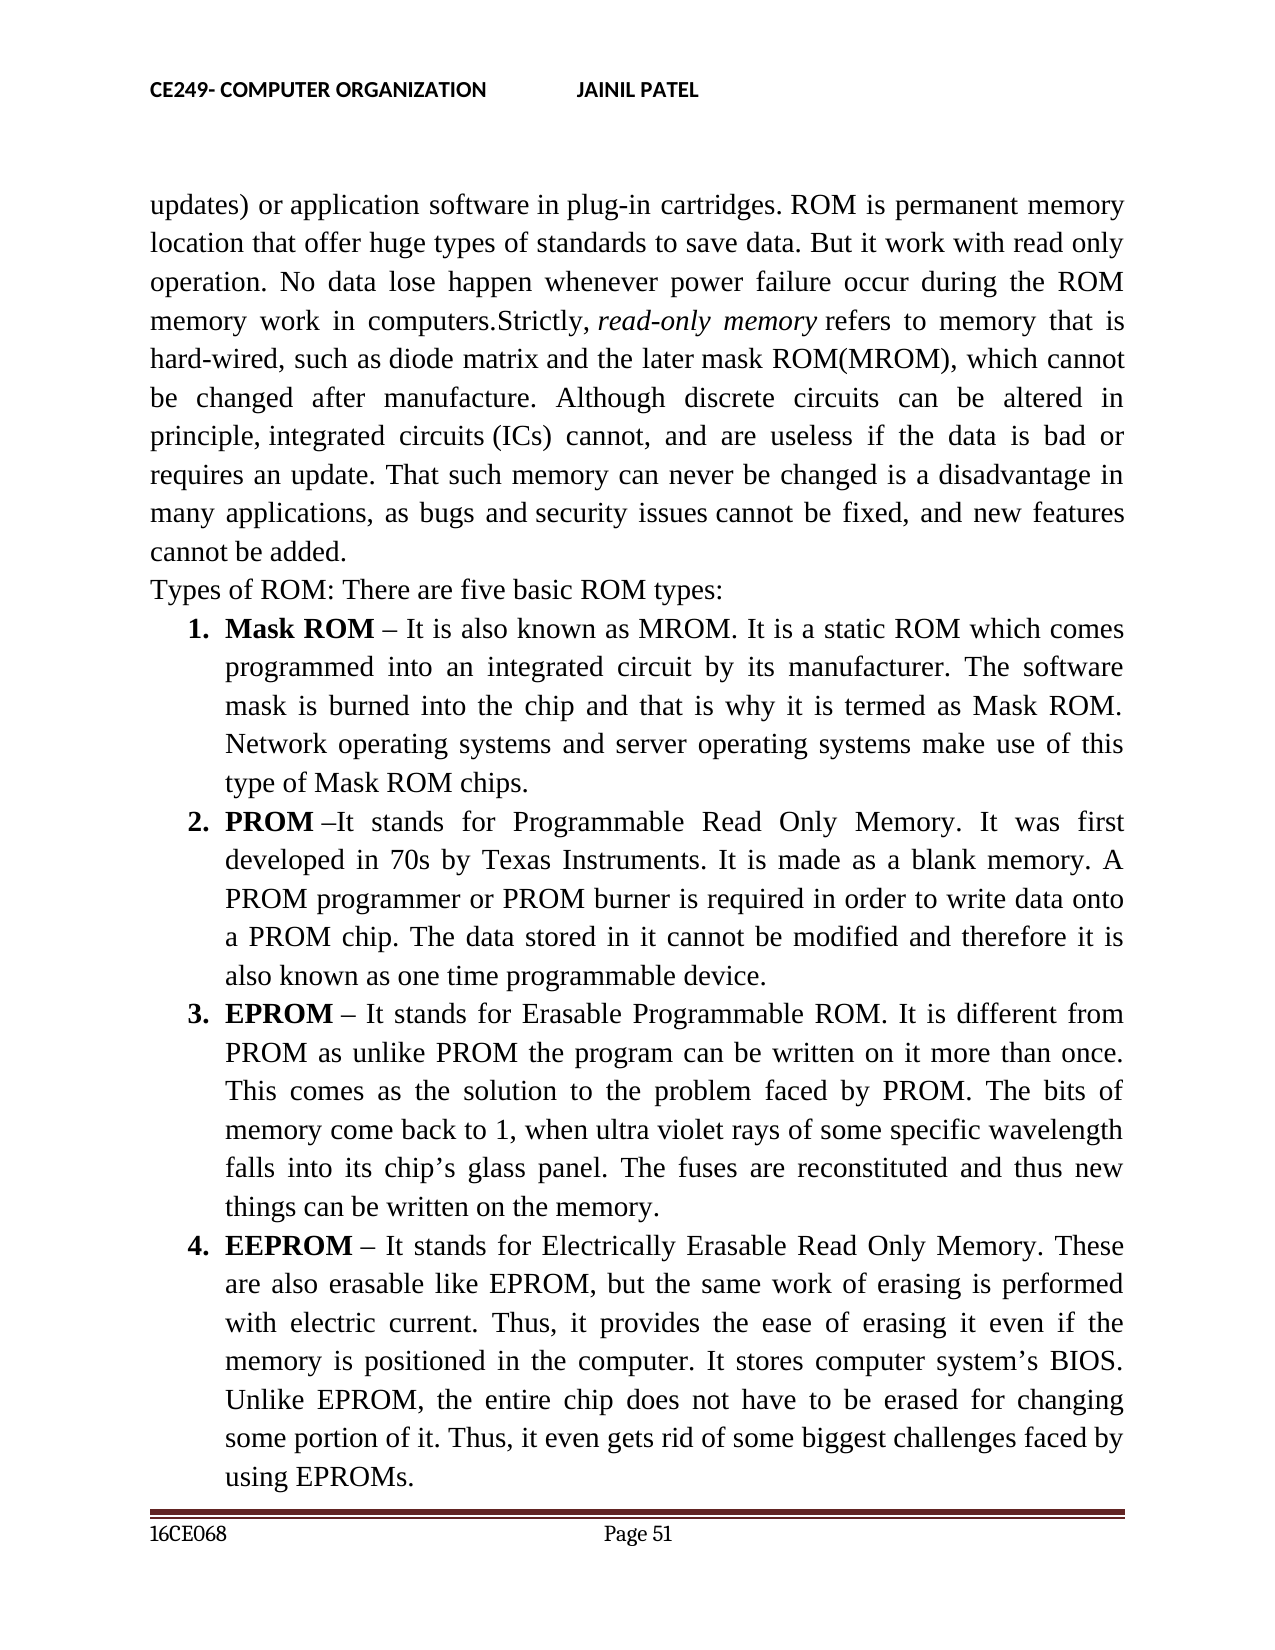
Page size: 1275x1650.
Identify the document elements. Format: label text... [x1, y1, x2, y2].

list PROM –It stands for Programmable Read Only Memory. It was first developed in 70s by Texas Instruments. It is made as a blank memory. A PROM programmer or PROM burner is required in order to write data onto a PROM chip. The data stored in it cannot be modified and therefore it is also known as one time programmable device. [187, 804, 1125, 991]
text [150, 187, 1125, 567]
text Types of ROM: There are five basic ROM types: [150, 572, 1125, 606]
list EEPROM – It stands for Electrically Erasable Read Only Memory. These are also erasable like EPROM, but the same work of erasing is performed with electric current. Thus, it provides the ease of erasing it even if the memory is positioned in the computer. It stores computer system’s BIOS. Unlike EPROM, the entire chip does not have to be erased for changing some portion of it. Thus, it even gets rid of some biggest challenges faced by using EPROMs. [187, 1228, 1125, 1492]
list Mask ROM – It is also known as MROM. It is a static ROM which comes programmed into an integrated circuit by its manufacturer. The software mask is burned into the chip and that is why it is termed as Mask ROM. Network operating systems and server operating systems make use of this type of Mask ROM chips. [187, 611, 1125, 799]
list EPROM – It stands for Erasable Programmable ROM. It is different from PROM as unlike PROM the program can be written on it more than once. This comes as the solution to the problem faced by PROM. The bits of memory come back to 1, when ultra violet rays of some specific wavelength falls into its chip’s glass panel. The fuses are reconstituted and thus new things can be written on the memory. [187, 996, 1125, 1223]
